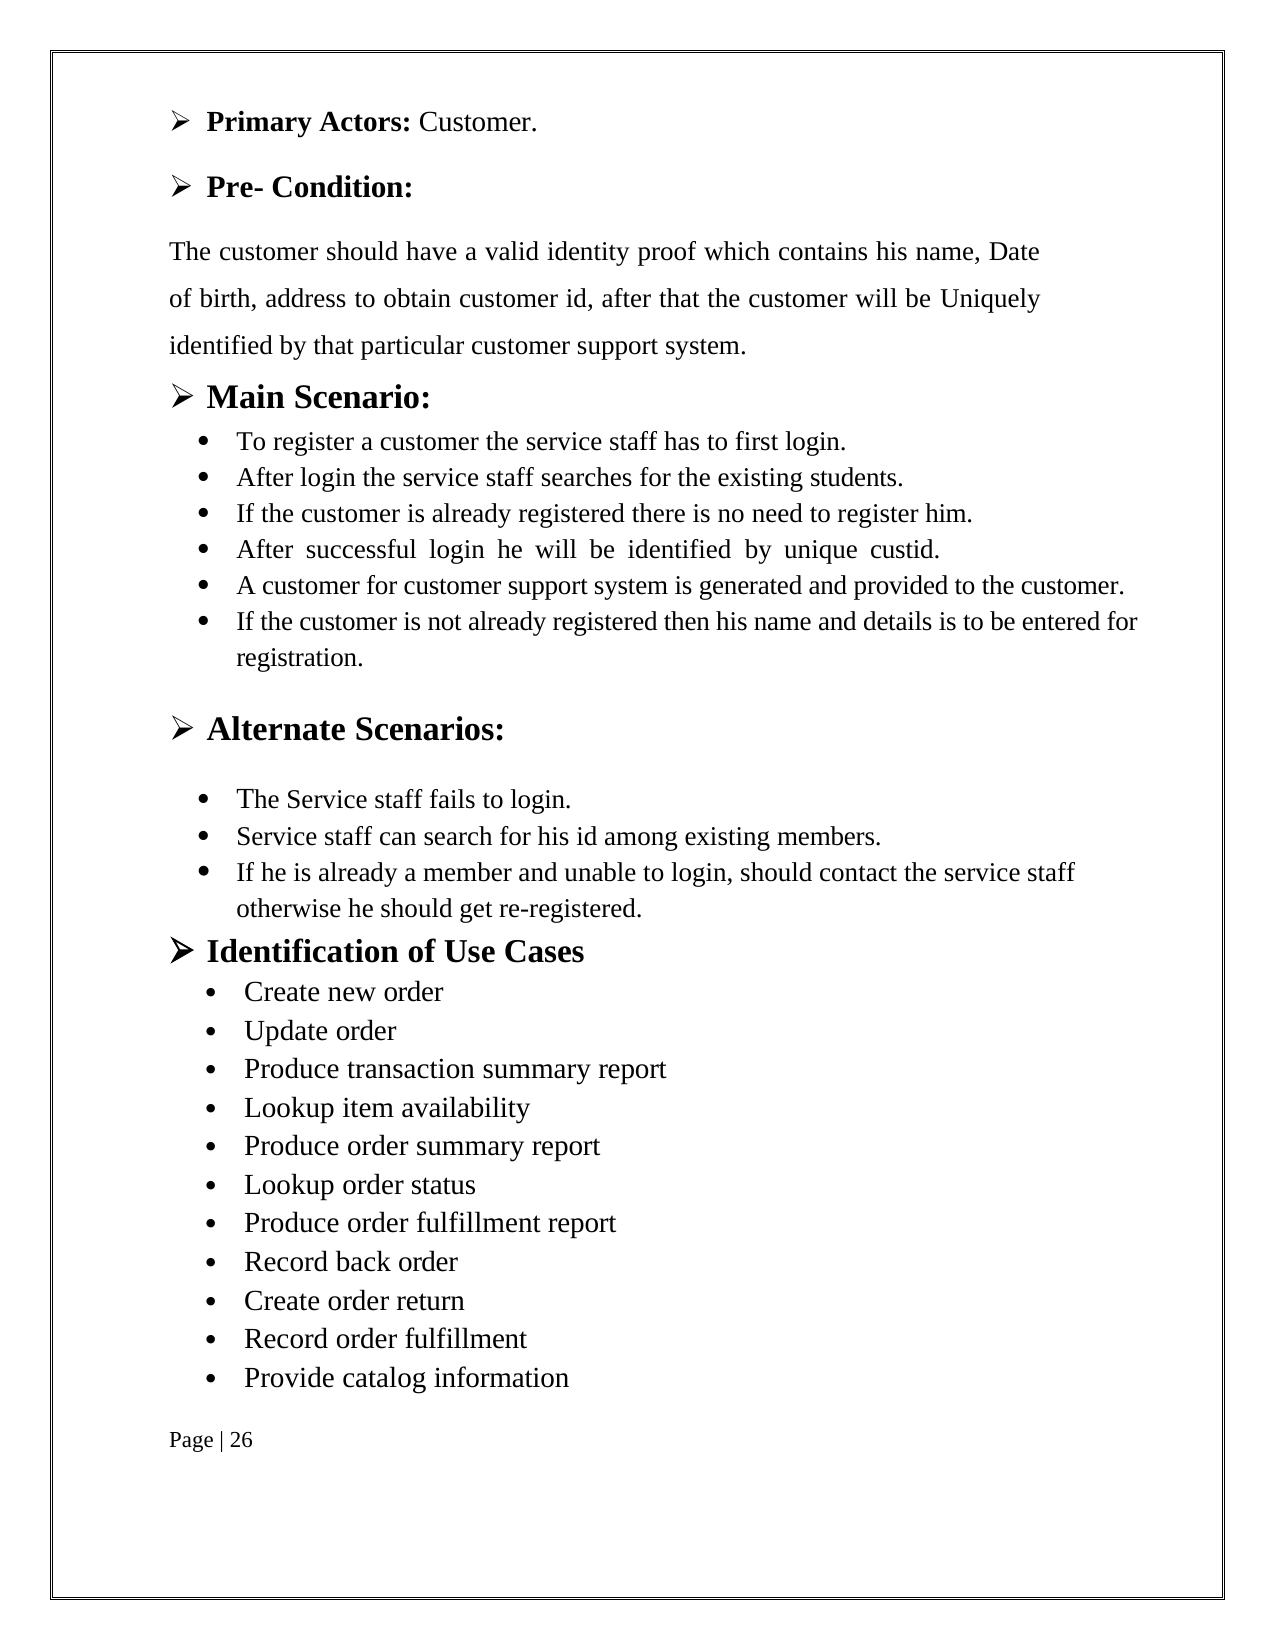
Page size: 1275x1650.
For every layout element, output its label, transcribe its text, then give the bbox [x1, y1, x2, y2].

subtitle Alternate Scenarios: [169, 708, 1164, 748]
list The Service staff fails to login. [198, 781, 1164, 815]
list To register a customer the service staff has to first login. [198, 426, 1164, 457]
list Service staff can search for his id among existing members. [198, 820, 1164, 851]
text The customer should have a valid identity proof which contains his name, Date of birth, address to obtain customer id, after that the customer will be Uniquely identified by that particular customer support system. [169, 235, 1041, 360]
list After login the service staff searches for the existing students. [198, 461, 1164, 493]
list Lookup order status [206, 1167, 1164, 1201]
list Provide catalog information [206, 1360, 1164, 1393]
list Create new order [206, 974, 1164, 1008]
subtitle Main Scenario: [169, 376, 1164, 415]
list Update order [206, 1013, 1164, 1046]
list Produce order summary report [206, 1128, 1164, 1162]
list If the customer is not already registered then his name and details is to be entered for registration. [198, 605, 1164, 672]
subtitle Pre- Condition: [169, 168, 1164, 204]
list A customer for customer support system is generated and provided to the customer. [198, 569, 1164, 601]
list Produce transaction summary report [206, 1051, 1164, 1085]
list If he is already a member and unable to login, should contact the service staff otherwise he should get re-registered. [198, 856, 1164, 923]
list Primary Actors: Customer. [169, 104, 1164, 138]
list Create order return [206, 1283, 1164, 1316]
list Lookup item availability [206, 1090, 1164, 1123]
list After successful login he will be identified by unique custid. [198, 533, 1164, 564]
list Record order fulfillment [206, 1321, 1164, 1355]
list If the customer is already registered there is no need to register him. [198, 497, 1164, 529]
list Record back order [206, 1244, 1164, 1278]
list Identification of Use Cases [169, 931, 1164, 969]
list Produce order fulfillment report [206, 1206, 1164, 1239]
